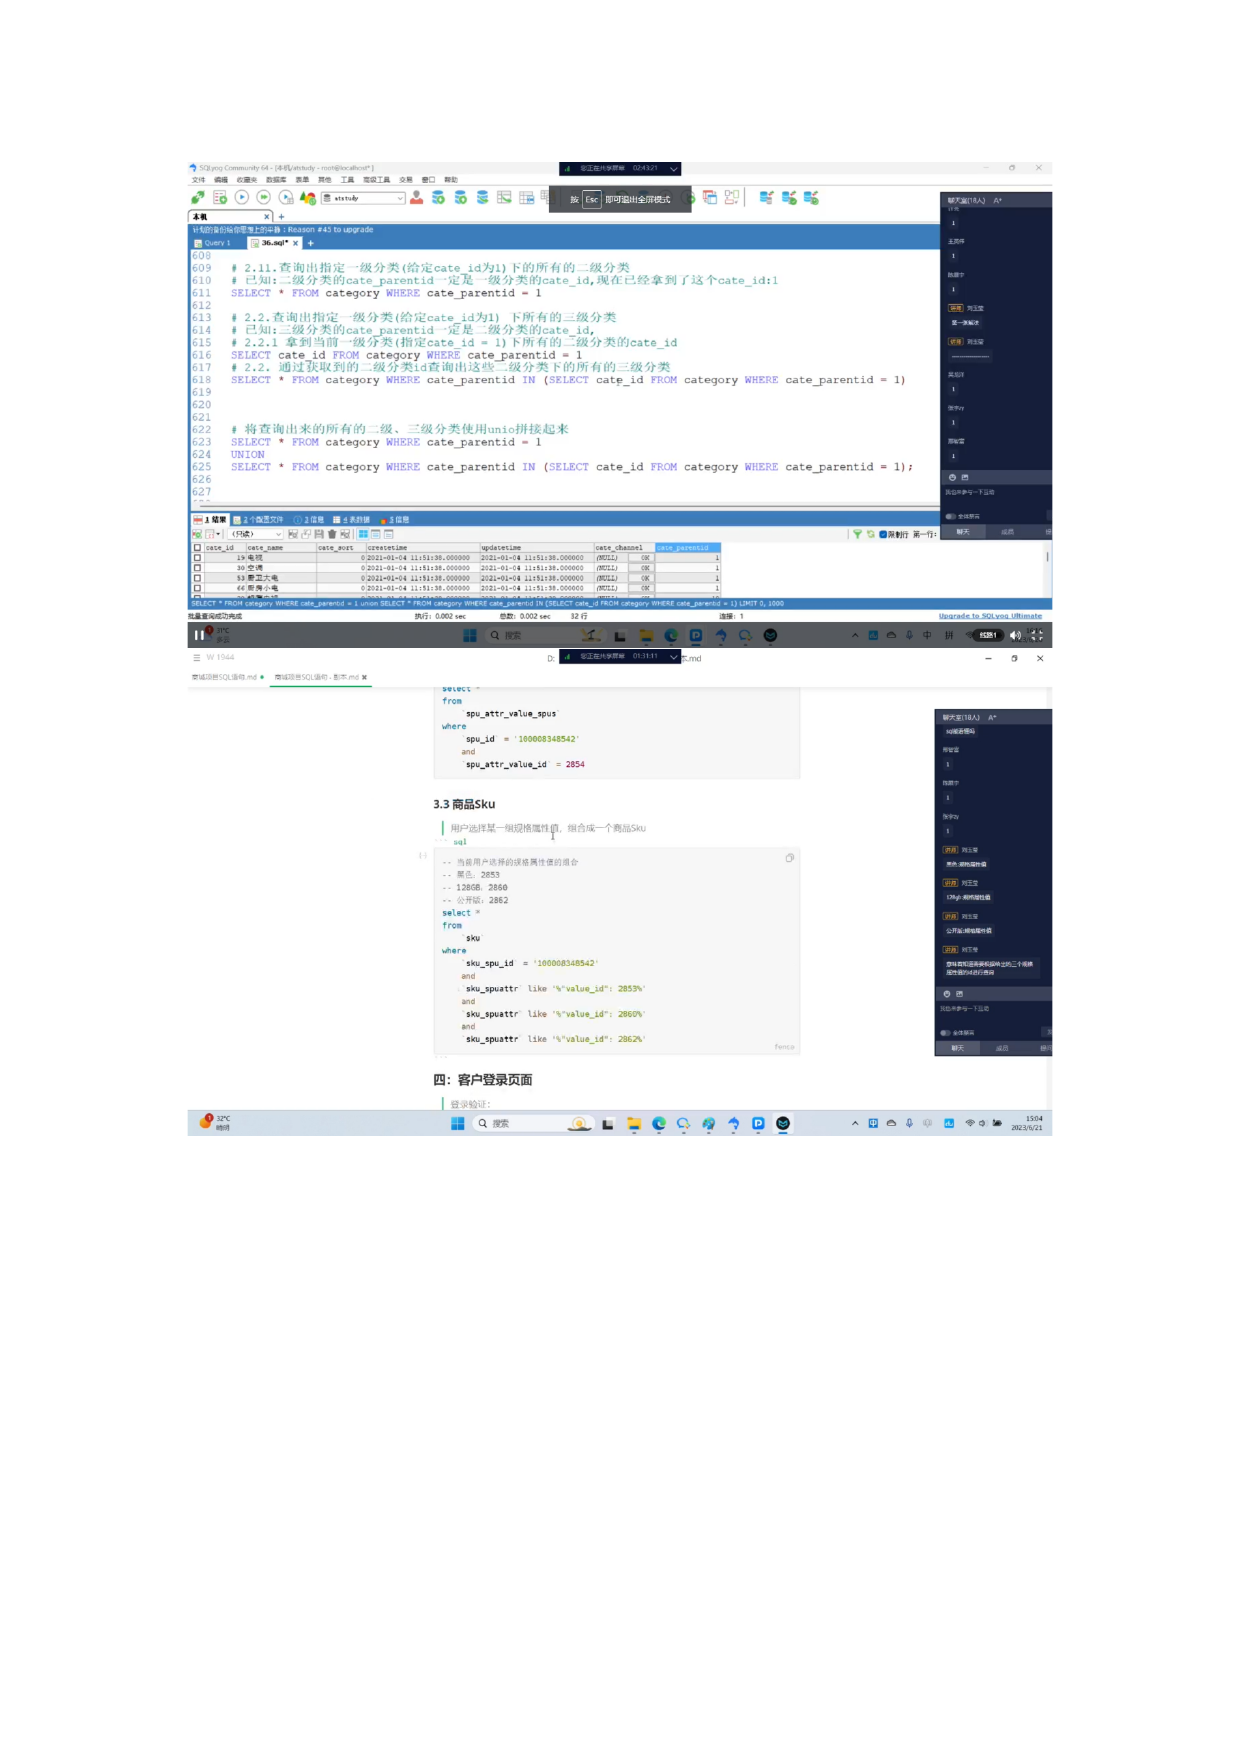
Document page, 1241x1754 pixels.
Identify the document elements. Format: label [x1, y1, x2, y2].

picture [187, 649, 1053, 1136]
picture [187, 162, 1053, 648]
